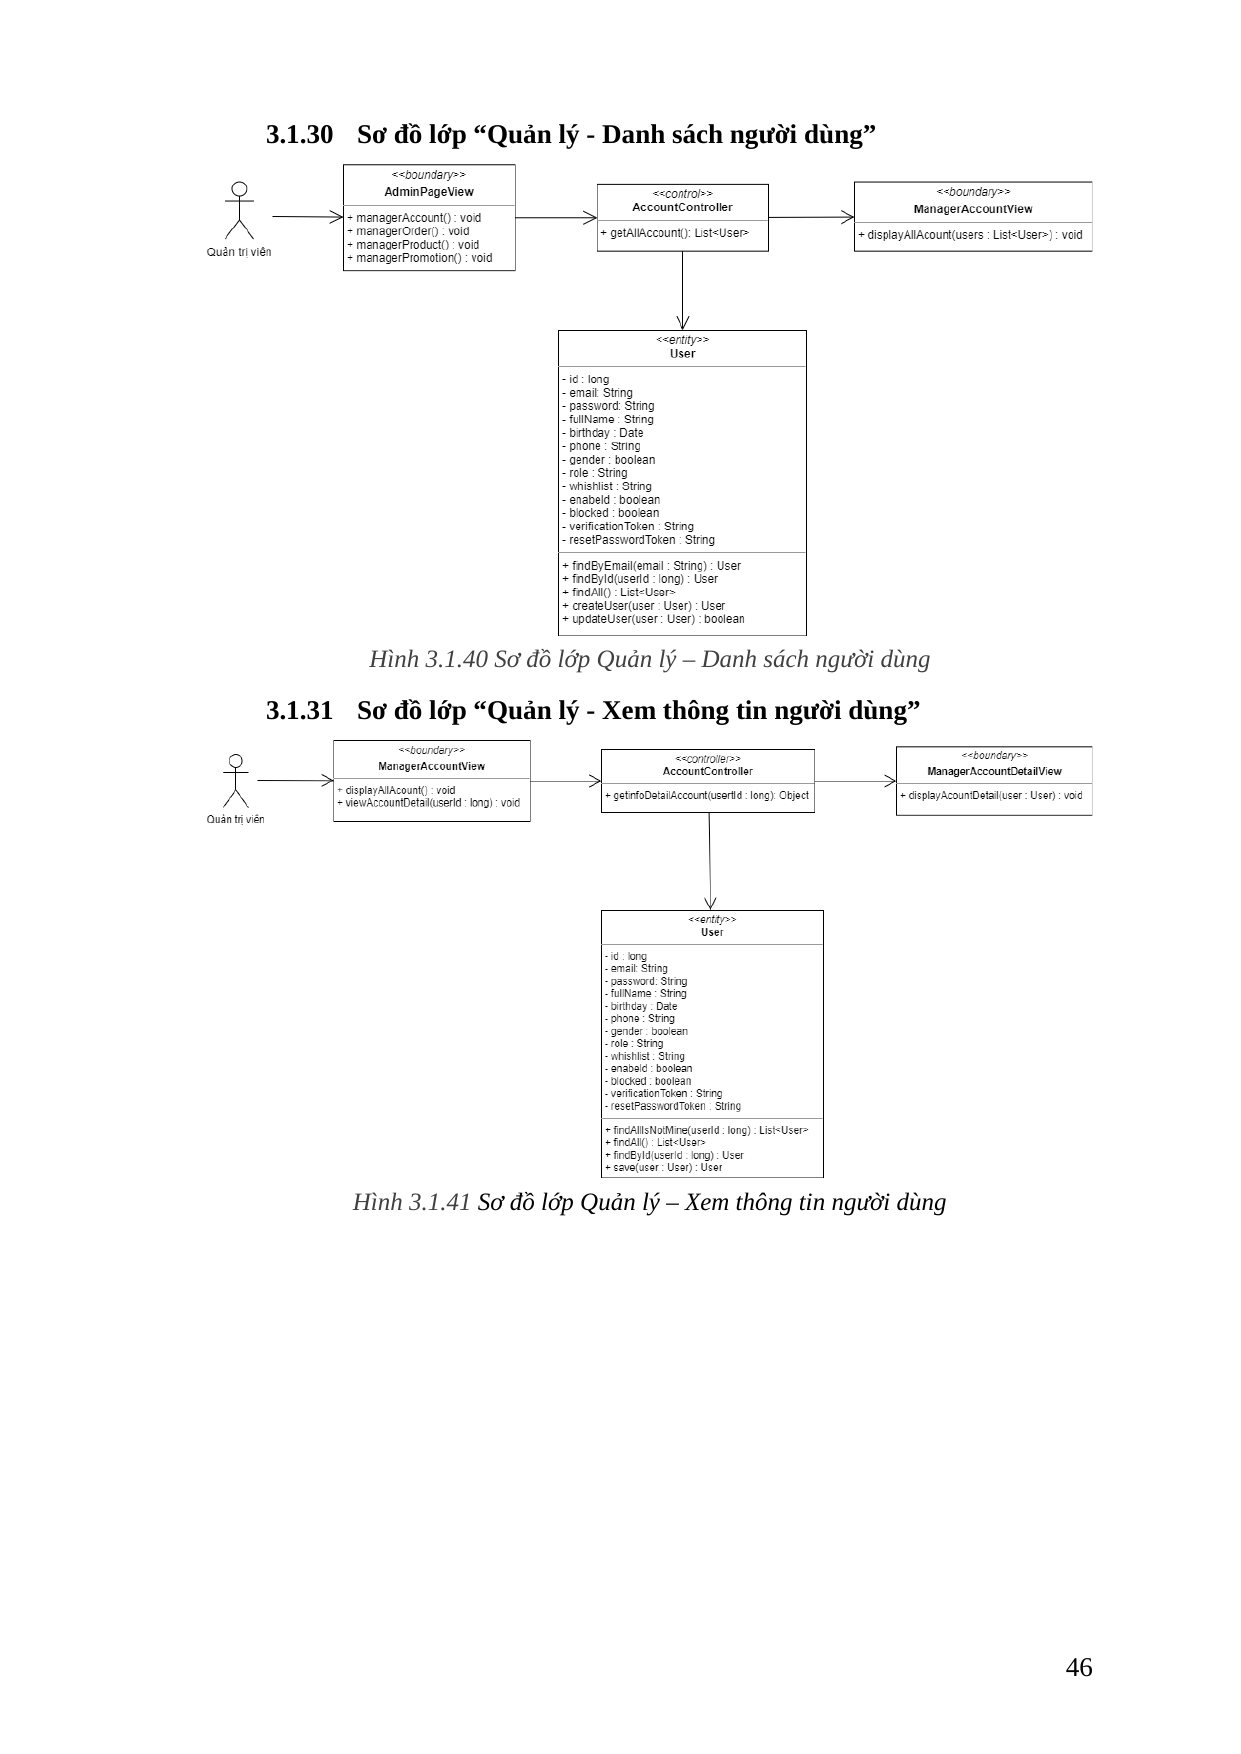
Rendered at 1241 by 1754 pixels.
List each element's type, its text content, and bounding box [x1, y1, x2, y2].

picture [206, 740, 1093, 1178]
subtitle Sơ đồ lớp “Quản lý - Danh sách người dùng” [266, 118, 1092, 149]
picture [206, 164, 1093, 636]
subtitle Sơ đồ lớp “Quản lý - Xem thông tin người dùng” [266, 694, 1092, 725]
